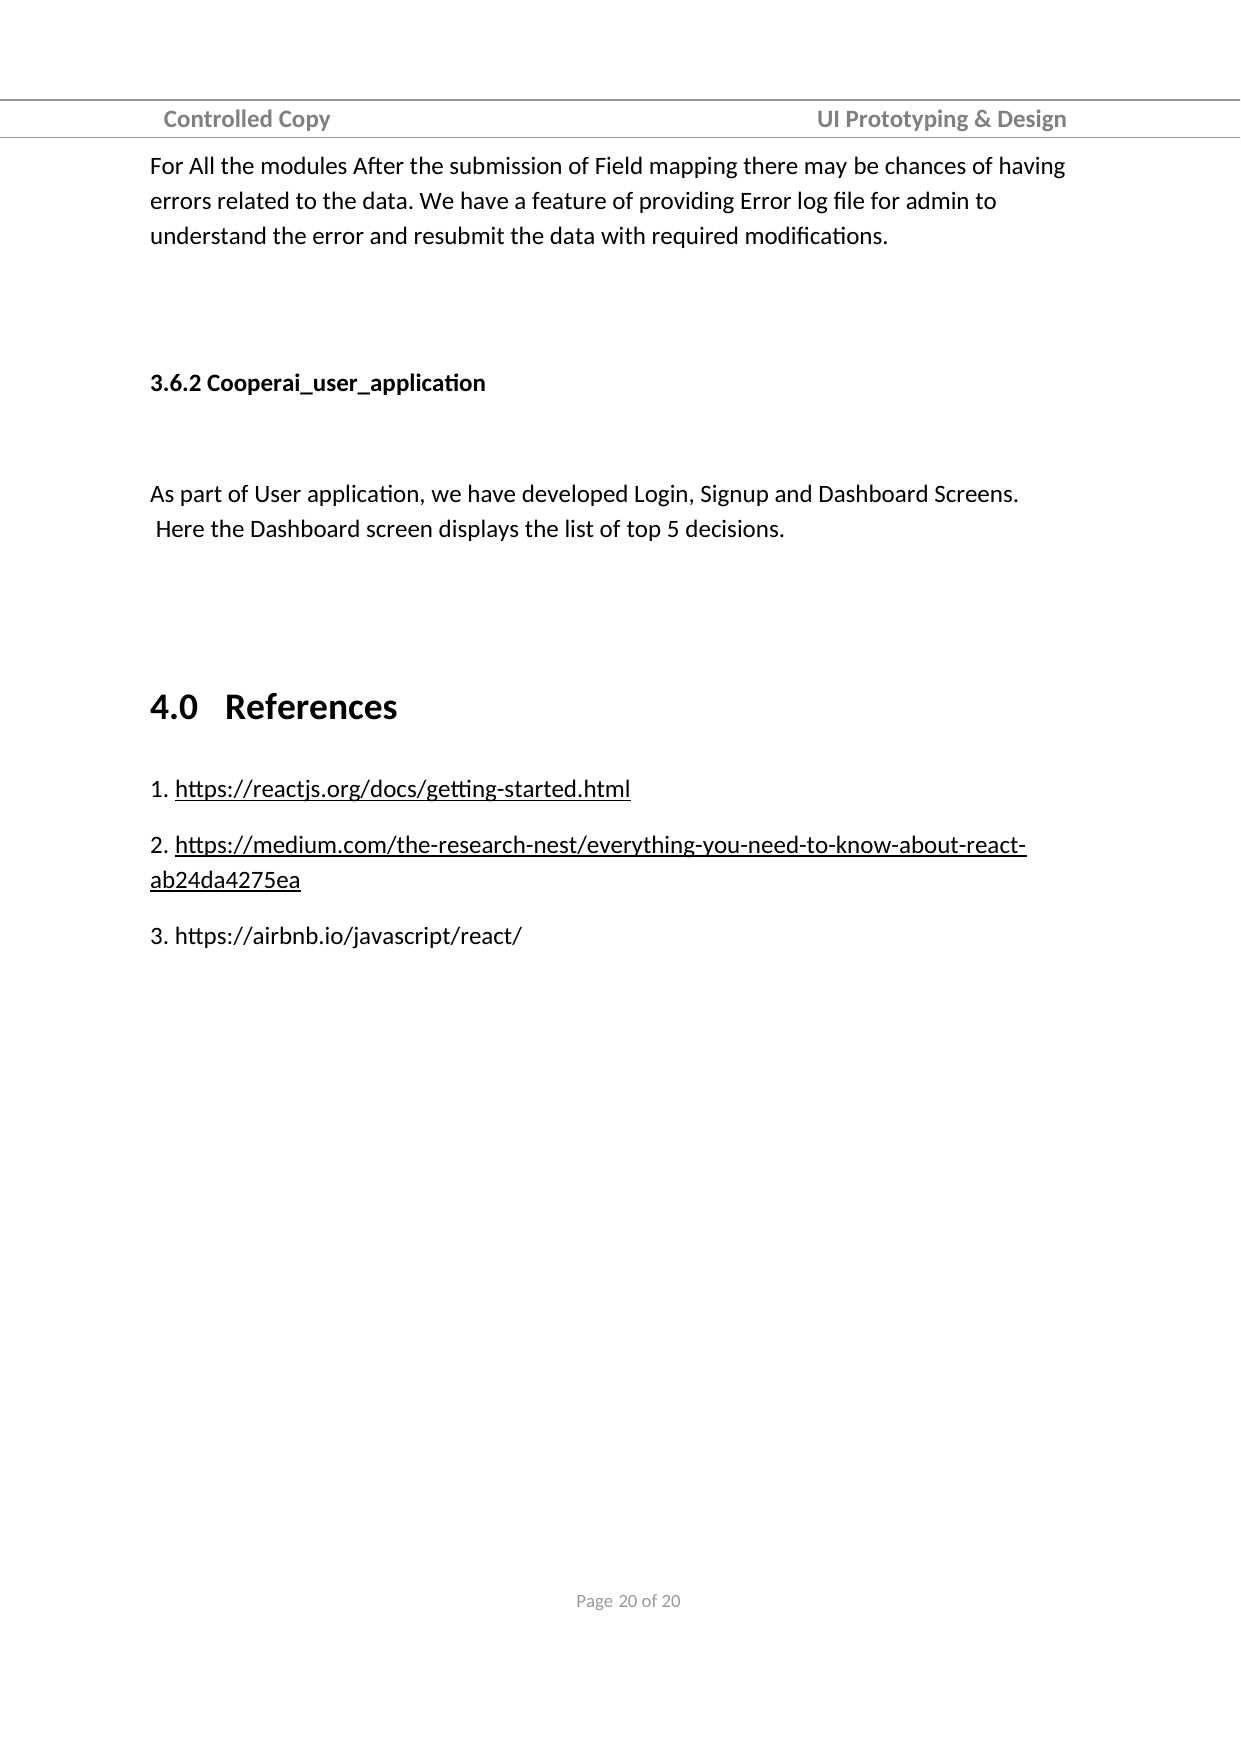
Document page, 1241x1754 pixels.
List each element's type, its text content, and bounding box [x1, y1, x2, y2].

text 3. https://airbnb.io/javascript/react/ [150, 920, 1090, 951]
subtitle References [150, 683, 1090, 729]
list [150, 150, 1090, 251]
text 2. https://medium.com/the-research-nest/everything-you-need-to-know-about-react-ab24da4275ea [150, 829, 1090, 895]
text 1. https://reactjs.org/docs/getting-started.html [150, 773, 1090, 804]
list As part of User application, we have developed Login, Signup and Dashboard Screens. Here the Dashboard screen displays the list of top 5 decisions. [150, 478, 1090, 544]
list 3.6.2 Cooperai_user_application [150, 367, 1090, 397]
